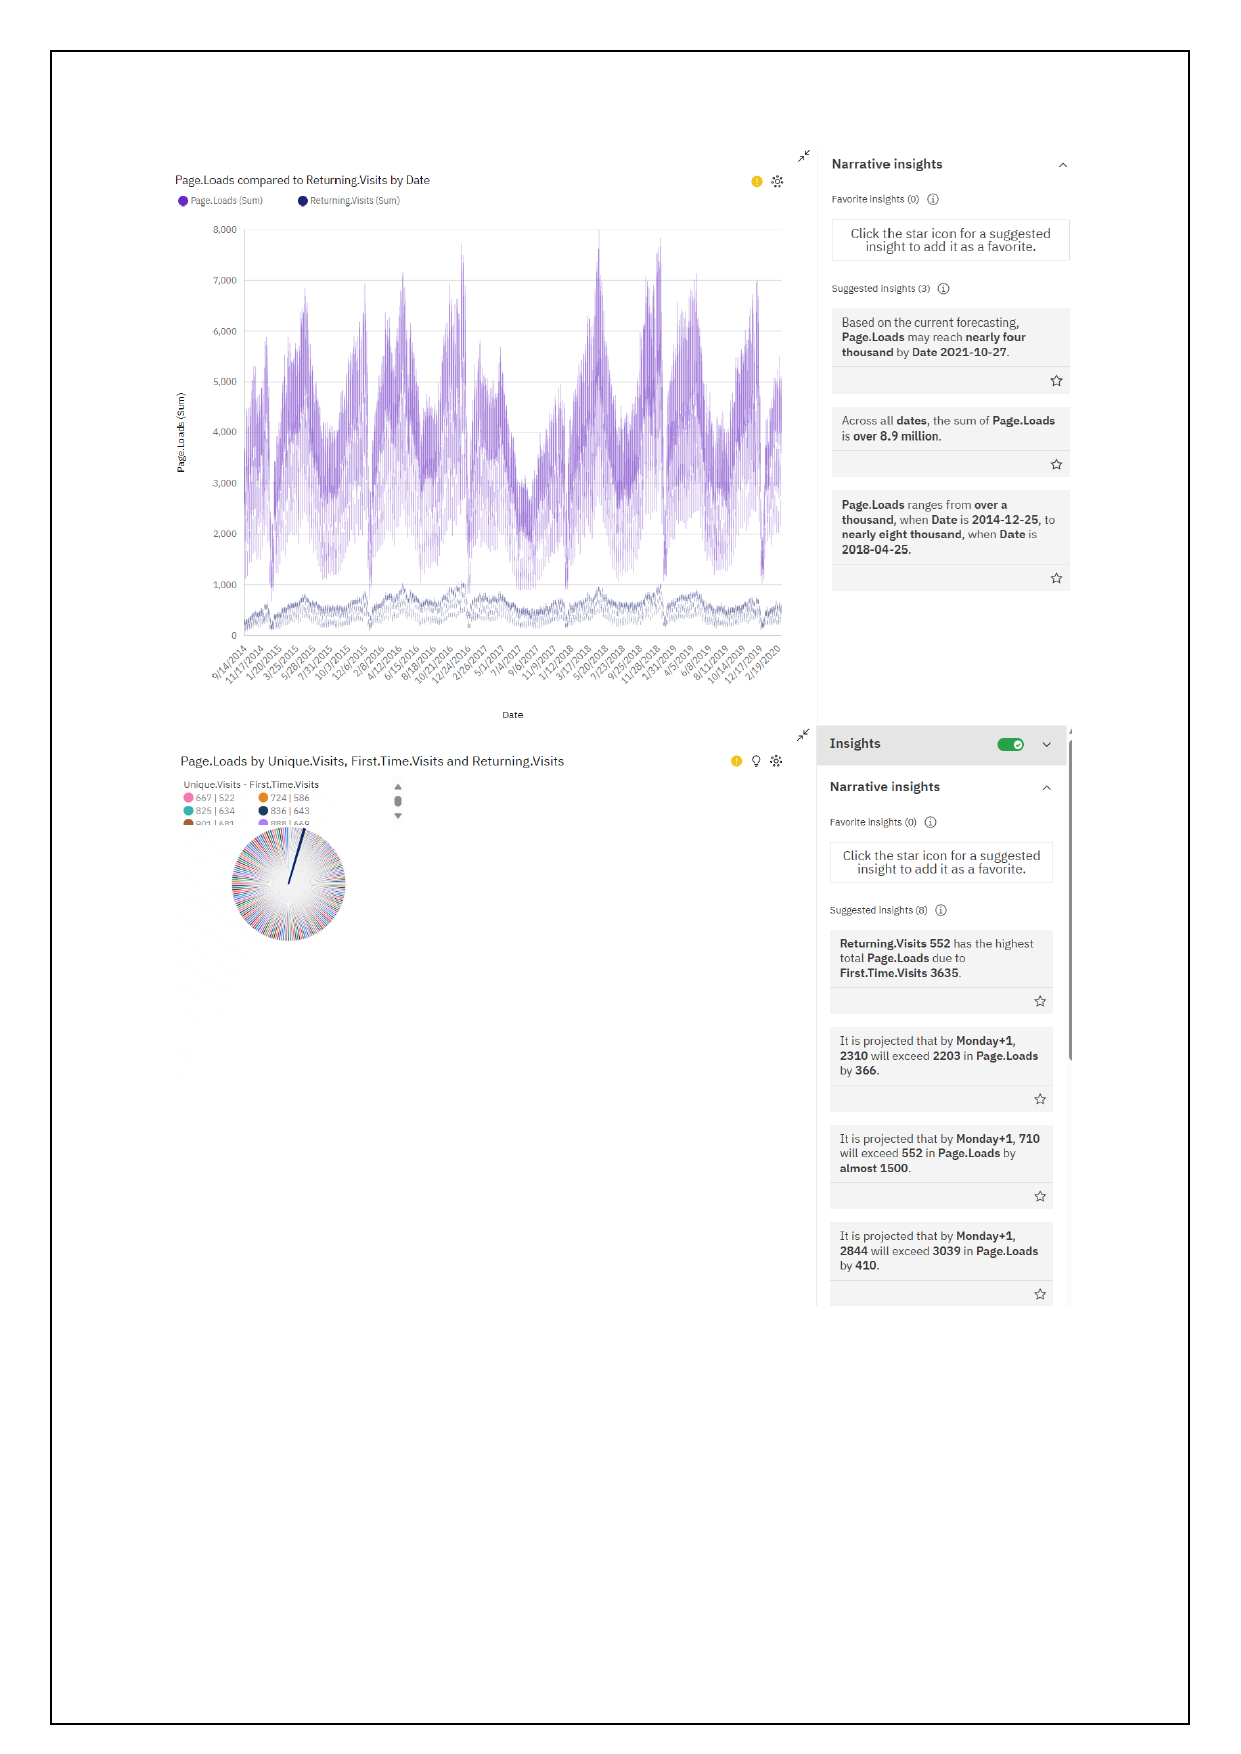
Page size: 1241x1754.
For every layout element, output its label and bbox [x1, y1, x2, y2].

picture [151, 150, 1072, 1306]
